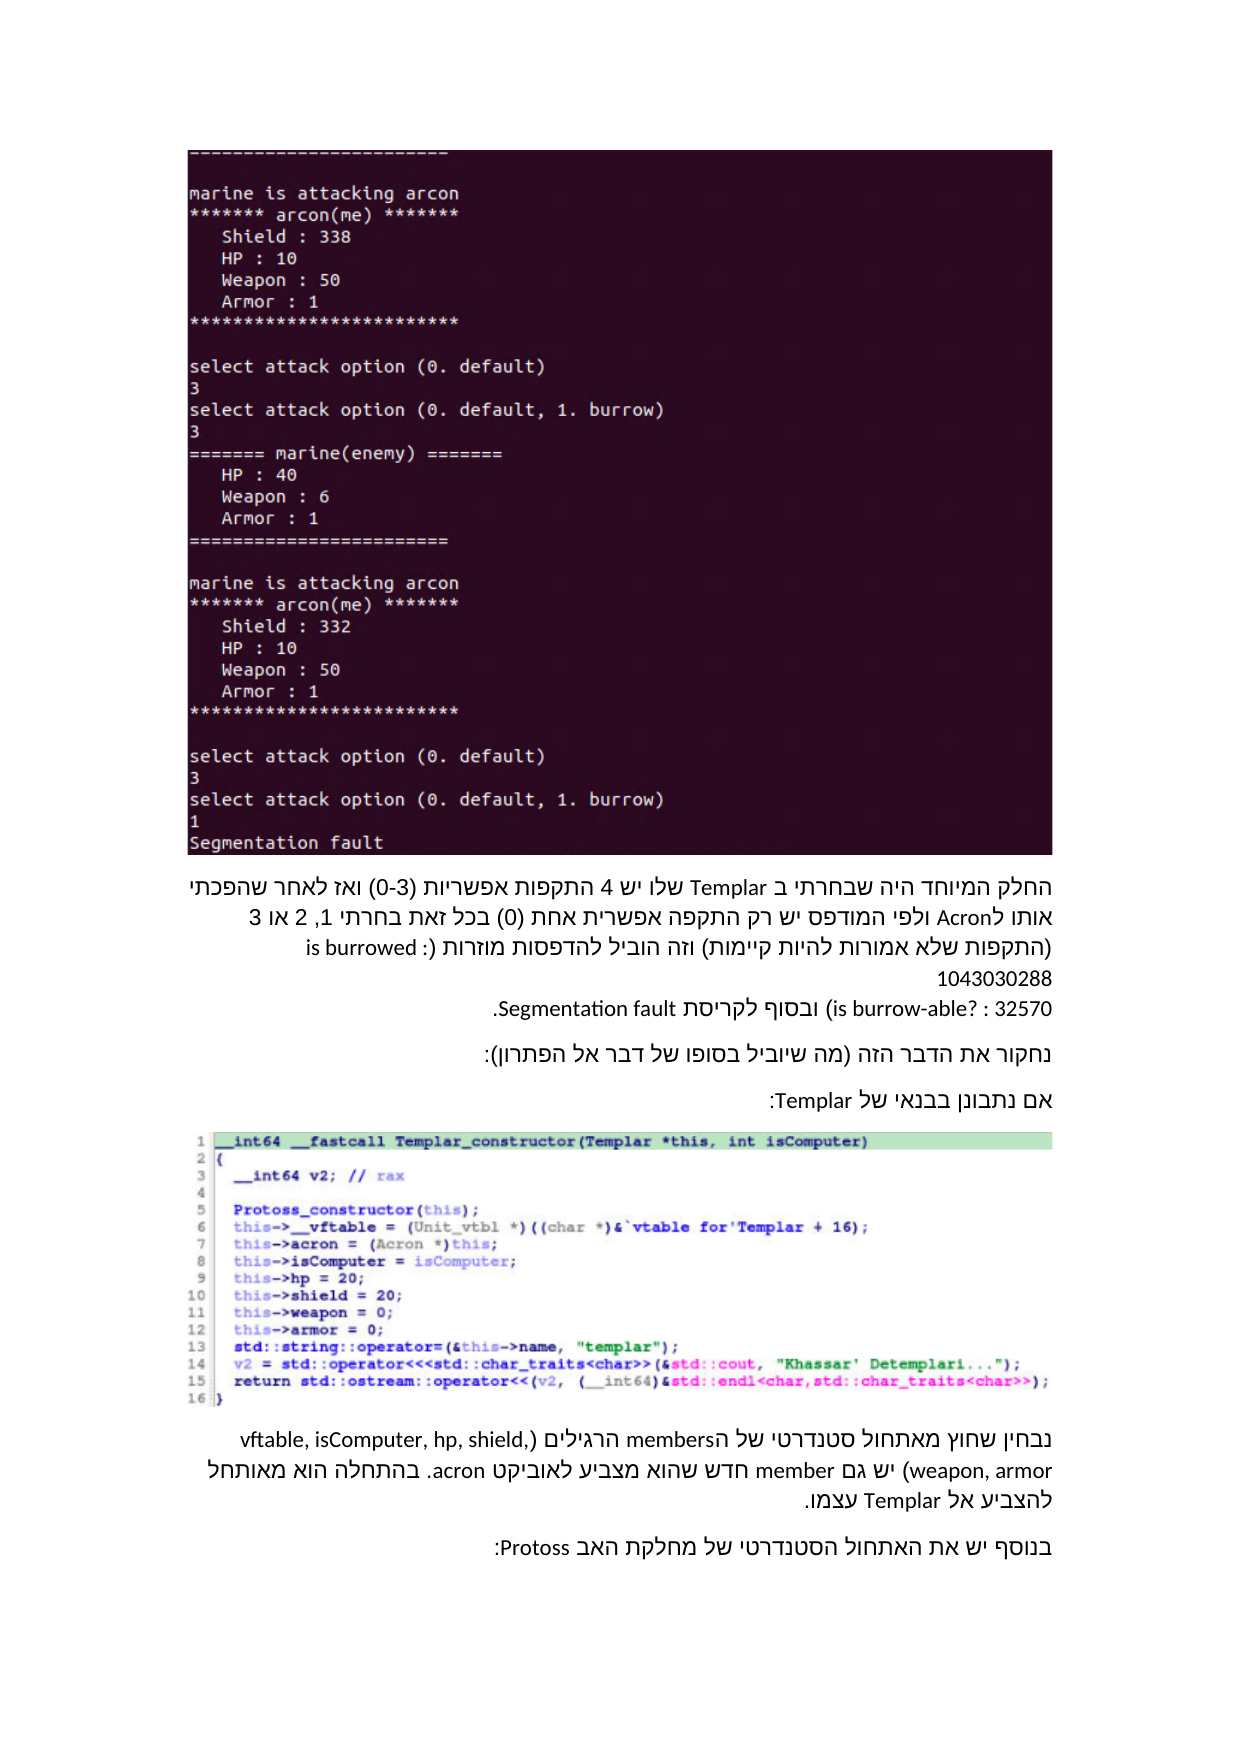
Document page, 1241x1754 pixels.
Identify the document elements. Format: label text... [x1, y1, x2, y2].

text נחקור את הדבר הזה (מה שיוביל בסופו של דבר אל הפתרון): [187, 1041, 1053, 1067]
text אם נתבונן בבנאי של Templar: [187, 1086, 1053, 1114]
text החלק המיוחד היה שבחרתי ב Templar שלו יש 4 התקפות אפשריות (0-3) ואז לאחר שהפכתי אותו לAcron ולפי המודפס יש רק התקפה אפשרית אחת (0) בכל זאת בחרתי 1, 2 או 3 (התקפות שלא אמורות להיות קיימות) וזה הוביל להדפסות מוזרות (is burrowed : 1043030288 is burrow-able? : 32570) ובסוף לקריסת Segmentation fault. [187, 873, 1053, 1022]
picture [187, 150, 1053, 855]
text נבחין שחוץ מאתחול סטנדרטי של הmembers הרגילים (vftable, isComputer, hp, shield, weapon, armor) יש גם member חדש שהוא מצביע לאוביקט acron. בהתחלה הוא מאותחל להצביע אל Templar עצמו. [187, 1426, 1053, 1514]
picture [187, 1132, 1053, 1407]
text בנוסף יש את האתחול הסטנדרטי של מחלקת האב Protoss: [187, 1533, 1053, 1561]
